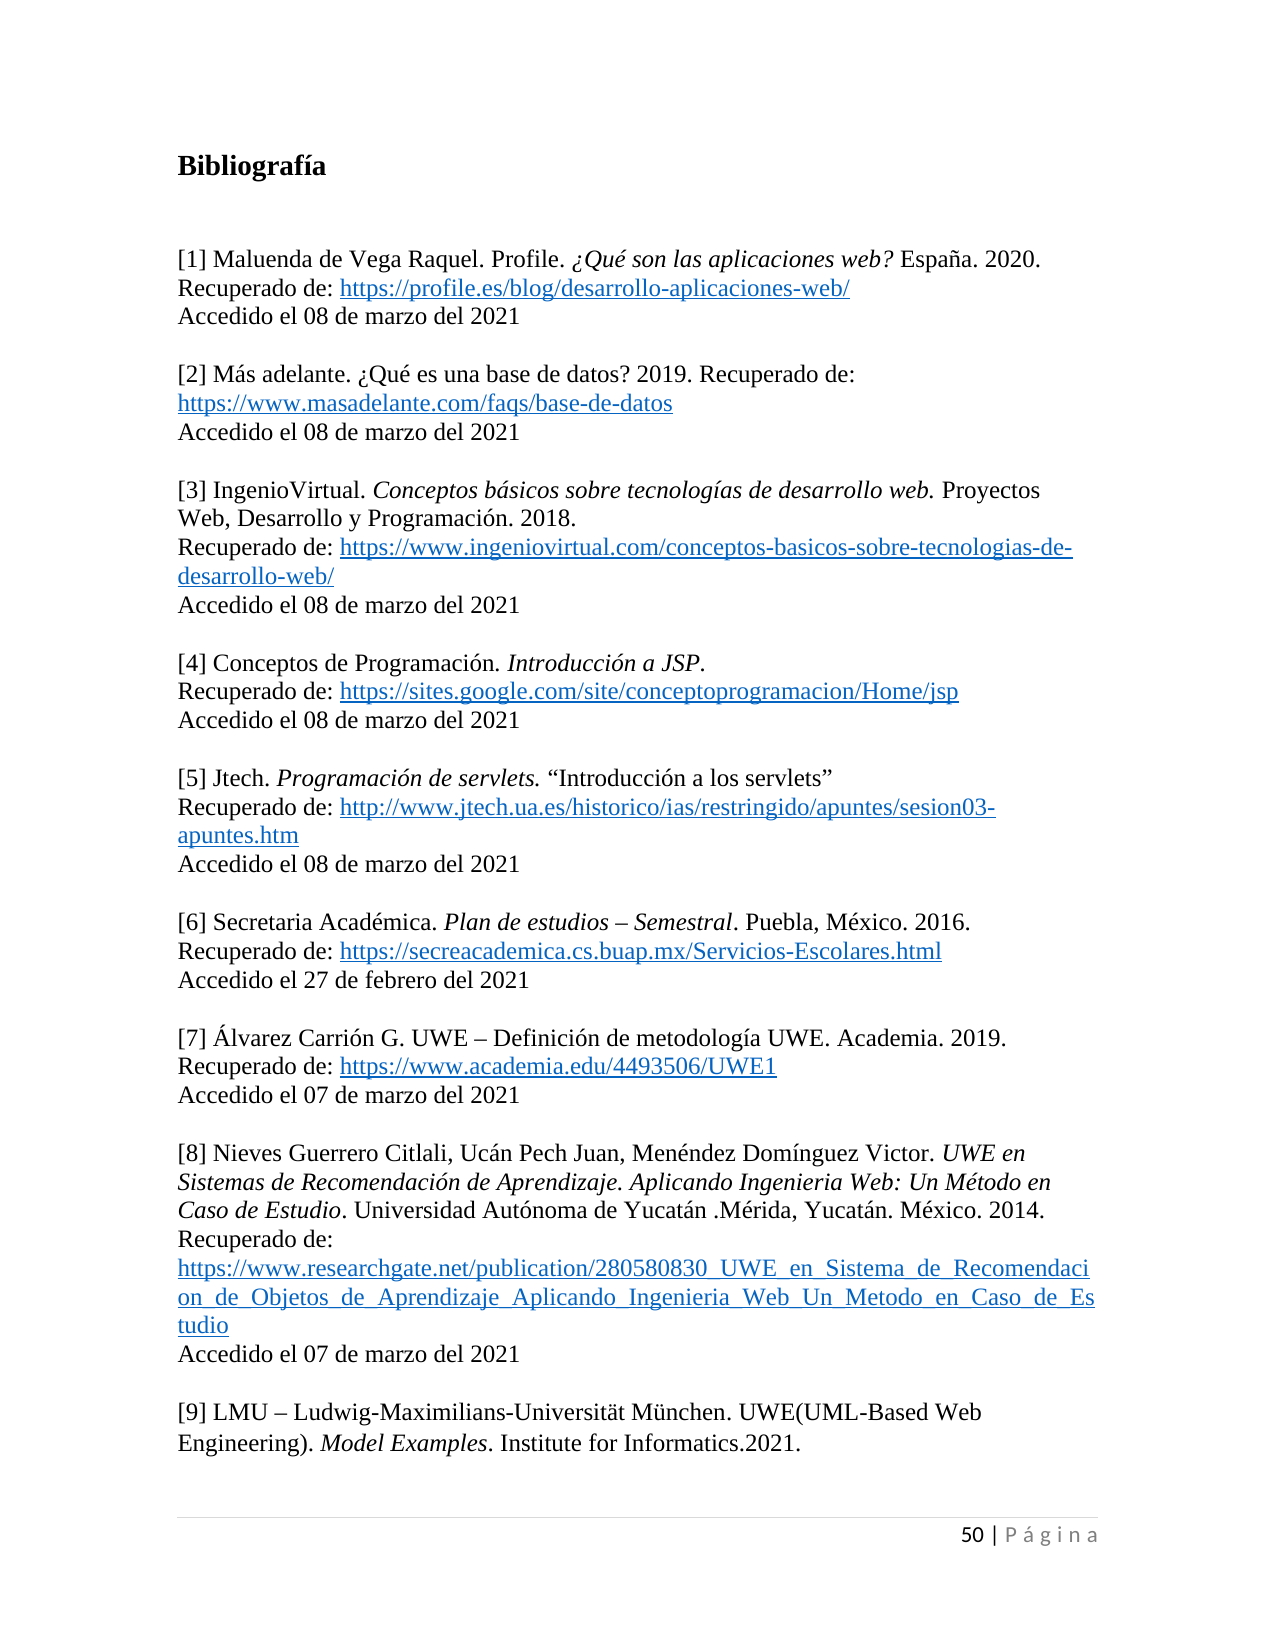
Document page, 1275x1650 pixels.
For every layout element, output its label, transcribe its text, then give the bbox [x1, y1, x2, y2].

text [1] Maluenda de Vega Raquel. Profile. ¿Qué son las aplicaciones web? España. 2020. Recuperado de: https://profile.es/blog/desarrollo-aplicaciones-web/ Accedido el 08 de marzo del 2021 [177, 244, 1098, 330]
subtitle Bibliografía [177, 148, 1098, 181]
text [2] Más adelante. ¿Qué es una base de datos? 2019. Recuperado de: https://www.masadelante.com/faqs/base-de-datos Accedido el 08 de marzo del 2021 [177, 359, 1098, 446]
text [6] Secretaria Académica. Plan de estudios – Semestral. Puebla, México. 2016. Recuperado de: https://secreacademica.cs.buap.mx/Servicios-Escolares.html Accedido el 27 de febrero del 2021 [177, 907, 1098, 993]
text [4] Conceptos de Programación. Introducción a JSP. Recuperado de: https://sites.google.com/site/conceptoprogramacion/Home/jsp Accedido el 08 de marzo del 2021 [177, 648, 1098, 734]
text [7] Álvarez Carrión G. UWE – Definición de metodología UWE. Academia. 2019. Recuperado de: https://www.academia.edu/4493506/UWE1 Accedido el 07 de marzo del 2021 [177, 1023, 1098, 1109]
text [8] Nieves Guerrero Citlali, Ucán Pech Juan, Menéndez Domínguez Victor. UWE en Sistemas de Recomendación de Aprendizaje. Aplicando Ingenieria Web: Un Método en Caso de Estudio. Universidad Autónoma de Yucatán .Mérida, Yucatán. México. 2014. Recuperado de: https://www.researchgate.net/publication/280580830_UWE_en_Sistema_de_Recomendacion_de_Objetos_de_Aprendizaje_Aplicando_Ingenieria_Web_Un_Metodo_en_Caso_de_Estudio Accedido el 07 de marzo del 2021 [177, 1138, 1098, 1368]
text [3] IngenioVirtual. Conceptos básicos sobre tecnologías de desarrollo web. Proyectos Web, Desarrollo y Programación. 2018. Recuperado de: https://www.ingeniovirtual.com/conceptos-basicos-sobre-tecnologias-de-desarrollo-web/ Accedido el 08 de marzo del 2021 [177, 475, 1098, 618]
text [9] LMU – Ludwig-Maximilians-Universität München. UWE(UML-Based Web Engineering). Model Examples. Institute for Informatics.2021. [177, 1397, 1098, 1457]
text [5] Jtech. Programación de servlets. “Introducción a los servlets” Recuperado de: http://www.jtech.ua.es/historico/ias/restringido/apuntes/sesion03-apuntes.htm Accedido el 08 de marzo del 2021 [177, 763, 1098, 878]
